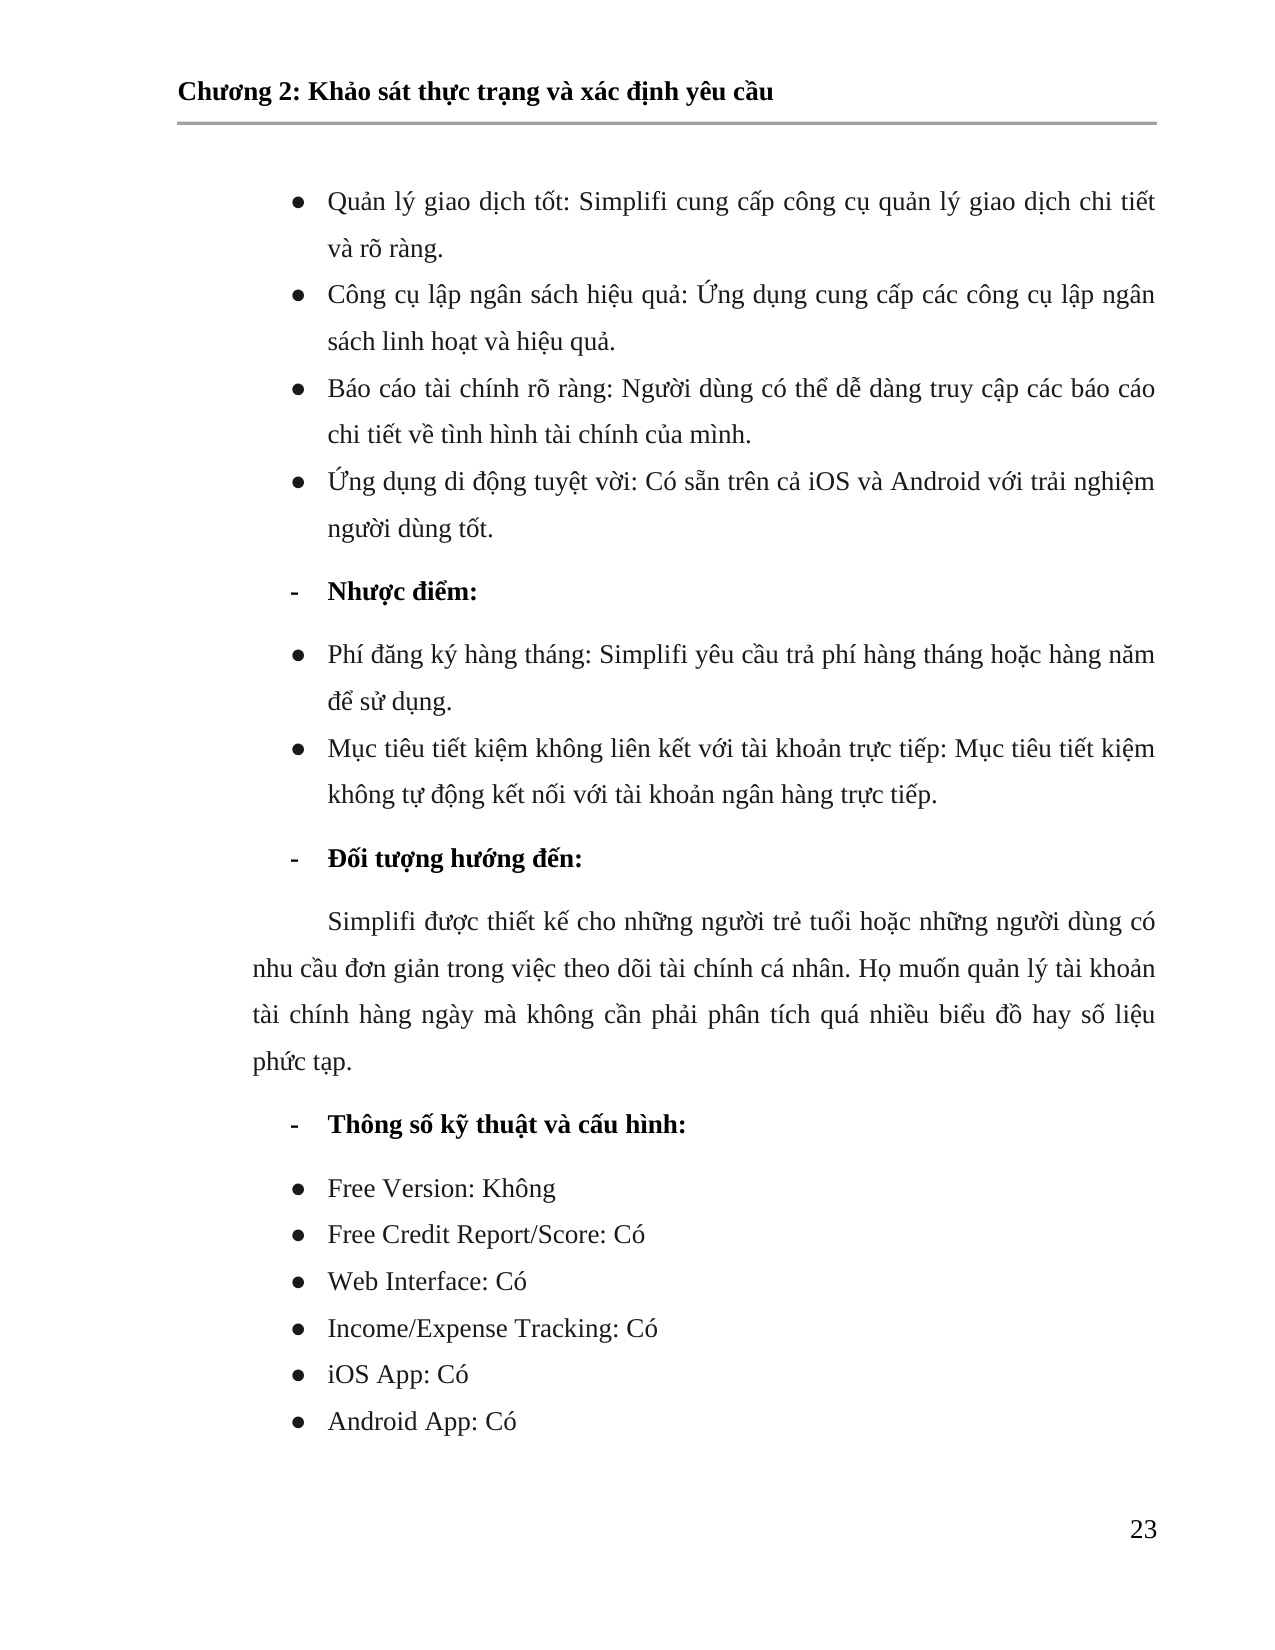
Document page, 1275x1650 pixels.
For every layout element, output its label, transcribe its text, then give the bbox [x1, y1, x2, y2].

list Báo cáo tài chính rõ ràng: Người dùng có thể dễ dàng truy cập các báo cáo chi tiết về tình hình tài chính của mình. [290, 372, 1157, 449]
list Android App: Có [290, 1405, 1157, 1436]
list Ứng dụng di động tuyệt vời: Có sẵn trên cả iOS và Android với trải nghiệm người dùng tốt. [290, 465, 1157, 543]
list Phí đăng ký hàng tháng: Simplifi yêu cầu trả phí hàng tháng hoặc hàng năm để sử dụng. [290, 638, 1157, 716]
list Mục tiêu tiết kiệm không liên kết với tài khoản trực tiếp: Mục tiêu tiết kiệm không tự động kết nối với tài khoản ngân hàng trực tiếp. [290, 732, 1157, 809]
list Income/Expense Tracking: Có [290, 1312, 1157, 1343]
list Free Credit Report/Score: Có [290, 1218, 1157, 1249]
list Đối tượng hướng đến: [290, 842, 1157, 873]
list Công cụ lập ngân sách hiệu quả: Ứng dụng cung cấp các công cụ lập ngân sách linh hoạt và hiệu quả. [290, 278, 1157, 356]
list Web Interface: Có [290, 1265, 1157, 1296]
list Free Version: Không [290, 1172, 1157, 1203]
list Thông số kỹ thuật và cấu hình: [290, 1108, 1157, 1139]
list Nhược điểm: [290, 575, 1157, 606]
list Quản lý giao dịch tốt: Simplifi cung cấp công cụ quản lý giao dịch chi tiết và rõ ràng. [290, 185, 1157, 263]
list iOS App: Có [290, 1358, 1157, 1389]
text Simplifi được thiết kế cho những người trẻ tuổi hoặc những người dùng có nhu cầu đơn giản trong việc theo dõi tài chính cá nhân. Họ muốn quản lý tài khoản tài chính hàng ngày mà không cần phải phân tích quá nhiều biểu đồ hay số liệu phức tạp. [252, 905, 1157, 1076]
